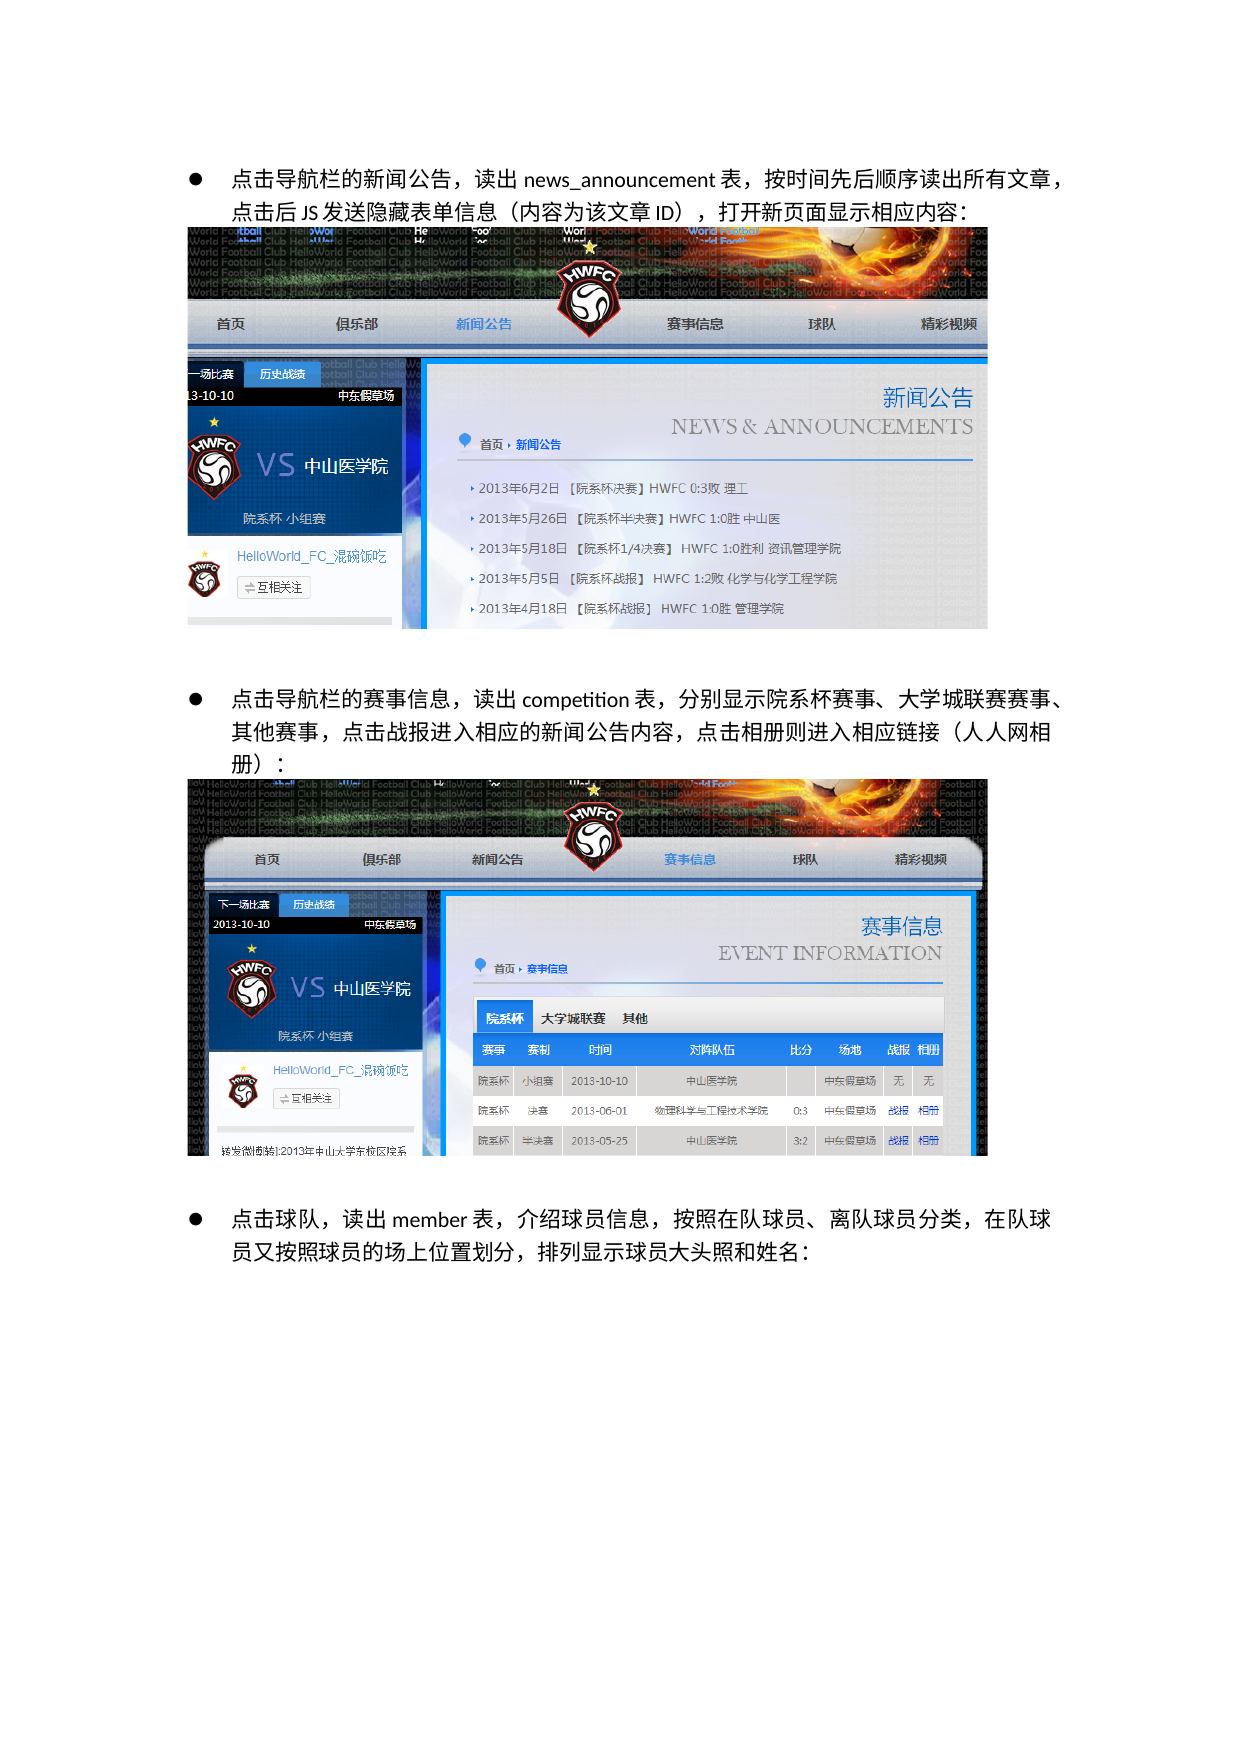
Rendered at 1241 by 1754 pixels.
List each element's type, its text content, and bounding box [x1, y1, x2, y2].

list 点击导航栏的新闻公告，读出news_announcement表，按时间先后顺序读出所有文章，点击后JS发送隐藏表单信息（内容为该文章ID），打开新页面显示相应内容： [187, 162, 1053, 227]
list 点击导航栏的赛事信息，读出competition表，分别显示院系杯赛事、大学城联赛赛事、其他赛事，点击战报进入相应的新闻公告内容，点击相册则进入相应链接（人人网相册）： [187, 682, 1053, 779]
list 点击球队，读出member表，介绍球员信息，按照在队球员、离队球员分类，在队球员又按照球员的场上位置划分，排列显示球员大头照和姓名： [187, 1202, 1053, 1267]
picture [187, 227, 988, 629]
picture [187, 779, 988, 1156]
